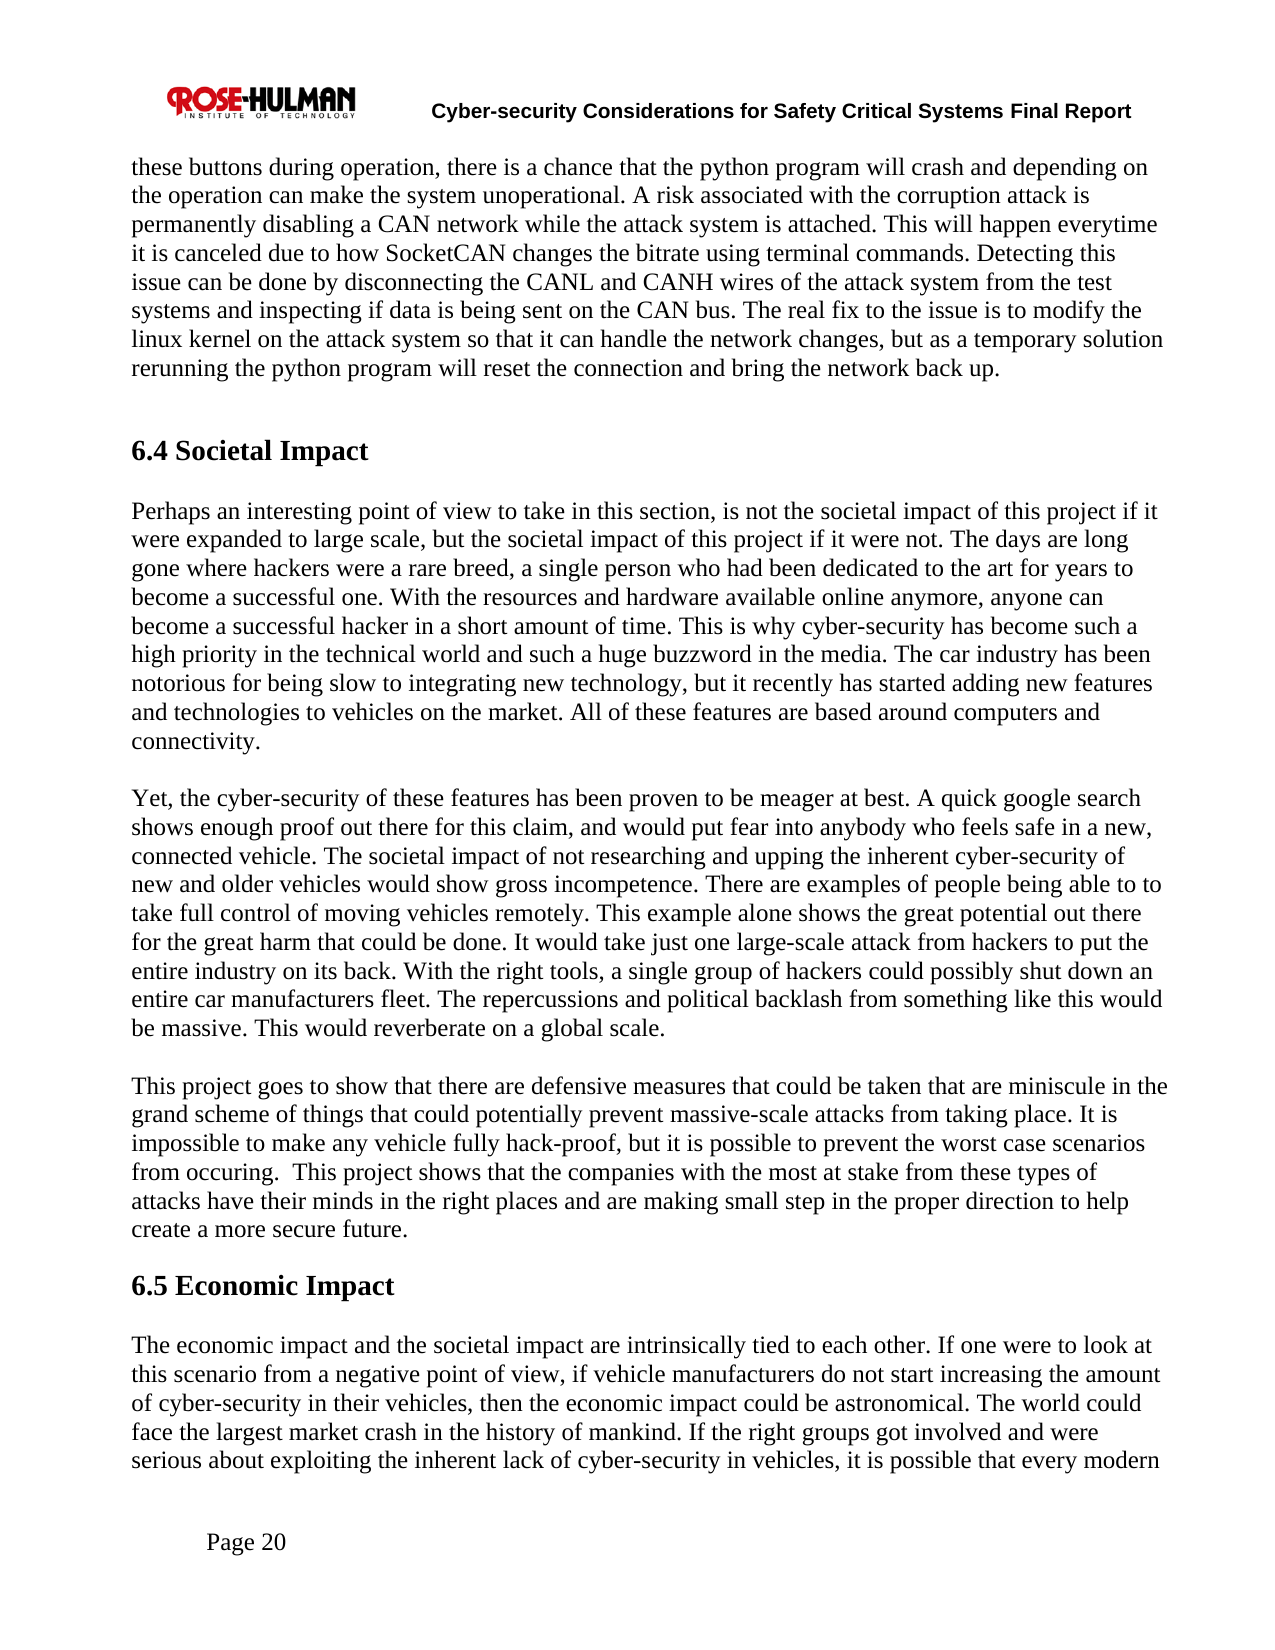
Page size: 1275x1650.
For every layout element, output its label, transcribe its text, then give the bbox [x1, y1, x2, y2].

text This project goes to show that there are defensive measures that could be taken that are miniscule in the grand scheme of things that could potentially prevent massive-scale attacks from taking place. It is impossible to make any vehicle fully hack-proof, but it is possible to prevent the worst case scenarios from occuring. This project shows that the companies with the most at stake from these types of attacks have their minds in the right places and are making small step in the proper direction to help create a more secure future. [131, 1071, 1170, 1243]
subtitle 6.4 Societal Impact [131, 433, 1170, 467]
text Perhaps an interesting point of view to take in this section, is not the societal impact of this project if it were expanded to large scale, but the societal impact of this project if it were not. The days are long gone where hackers were a rare breed, a single person who had been dedicated to the art for years to become a successful one. With the resources and hardware available online anymore, anyone can become a successful hacker in a short amount of time. This is why cyber-security has become such a high priority in the technical world and such a huge buzzword in the media. The car industry has been notorious for being slow to integrating new technology, but it recently has started adding new features and technologies to vehicles on the market. All of these features are based around computers and connectivity. [131, 496, 1170, 754]
picture [131, 75, 363, 119]
text Yet, the cyber-security of these features has been proven to be meager at best. A quick google search shows enough proof out there for this claim, and would put fear into anybody who feels safe in a new, connected vehicle. The societal impact of not researching and upping the inherent cyber-security of new and older vehicles would show gross incompetence. There are examples of people being able to to take full control of moving vehicles remotely. This example alone shows the great potential out there for the great harm that could be done. It would take just one large-scale attack from hackers to put the entire industry on its back. With the right tools, a single group of hackers could possibly shut down an entire car manufacturers fleet. The repercussions and political backlash from something like this would be massive. This would reverberate on a global scale. [131, 783, 1170, 1042]
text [131, 1331, 1170, 1474]
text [131, 152, 1170, 382]
subtitle 6.5 Economic Impact [131, 1268, 1170, 1302]
